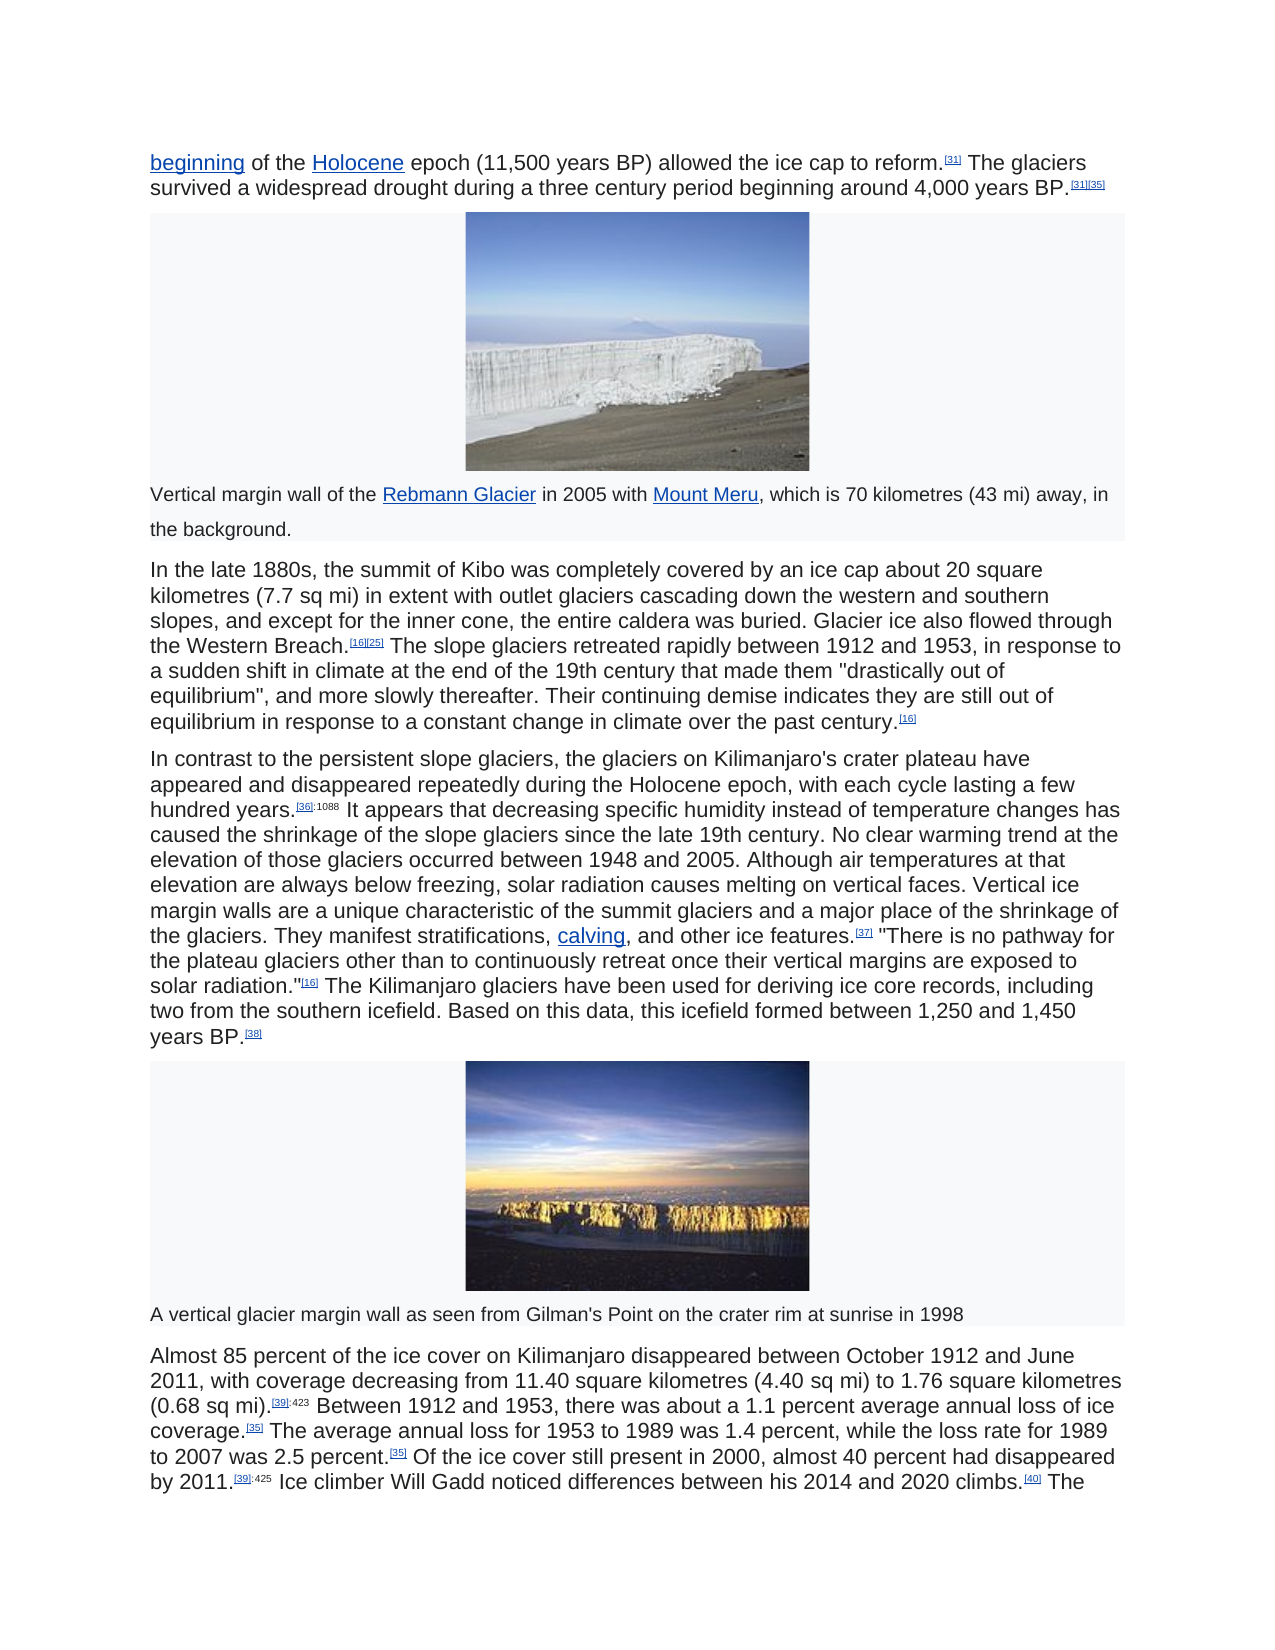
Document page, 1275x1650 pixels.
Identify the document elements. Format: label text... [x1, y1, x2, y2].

text In the late 1880s, the summit of Kibo was completely covered by an ice cap about 20 square kilometres (7.7 sq mi) in extent with outlet glaciers cascading down the western and southern slopes, and except for the inner cone, the entire caldera was buried. Glacier ice also flowed through the Western Breach.[16][25] The slope glaciers retreated rapidly between 1912 and 1953, in response to a sudden shift in climate at the end of the 19th century that made them "drastically out of equilibrium", and more slowly thereafter. Their continuing demise indicates they are still out of equilibrium in response to a constant change in climate over the past century.[16] [150, 557, 1125, 734]
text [150, 150, 1125, 200]
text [150, 1343, 1125, 1494]
text A vertical glacier margin wall as seen from Gilman's Point on the crater rim at sunrise in 1998 [150, 1291, 1125, 1326]
picture [465, 1061, 810, 1291]
picture [465, 212, 810, 471]
text Vertical margin wall of the Rebmann Glacier in 2005 with Mount Meru, which is 70 kilometres (43 mi) away, in the background. [150, 471, 1125, 541]
text In contrast to the persistent slope glaciers, the glaciers on Kilimanjaro's crater plateau have appeared and disappeared repeatedly during the Holocene epoch, with each cycle lasting a few hundred years.[36]: 1088 It appears that decreasing specific humidity instead of temperature changes has caused the shrinkage of the slope glaciers since the late 19th century. No clear warming trend at the elevation of those glaciers occurred between 1948 and 2005. Although air temperatures at that elevation are always below freezing, solar radiation causes melting on vertical faces. Vertical ice margin walls are a unique characteristic of the summit glaciers and a major place of the shrinkage of the glaciers. They manifest stratifications, calving, and other ice features.[37] "There is no pathway for the plateau glaciers other than to continuously retreat once their vertical margins are exposed to solar radiation."[16] The Kilimanjaro glaciers have been used for deriving ice core records, including two from the southern icefield. Based on this data, this icefield formed between 1,250 and 1,450 years BP.[38] [150, 746, 1125, 1049]
